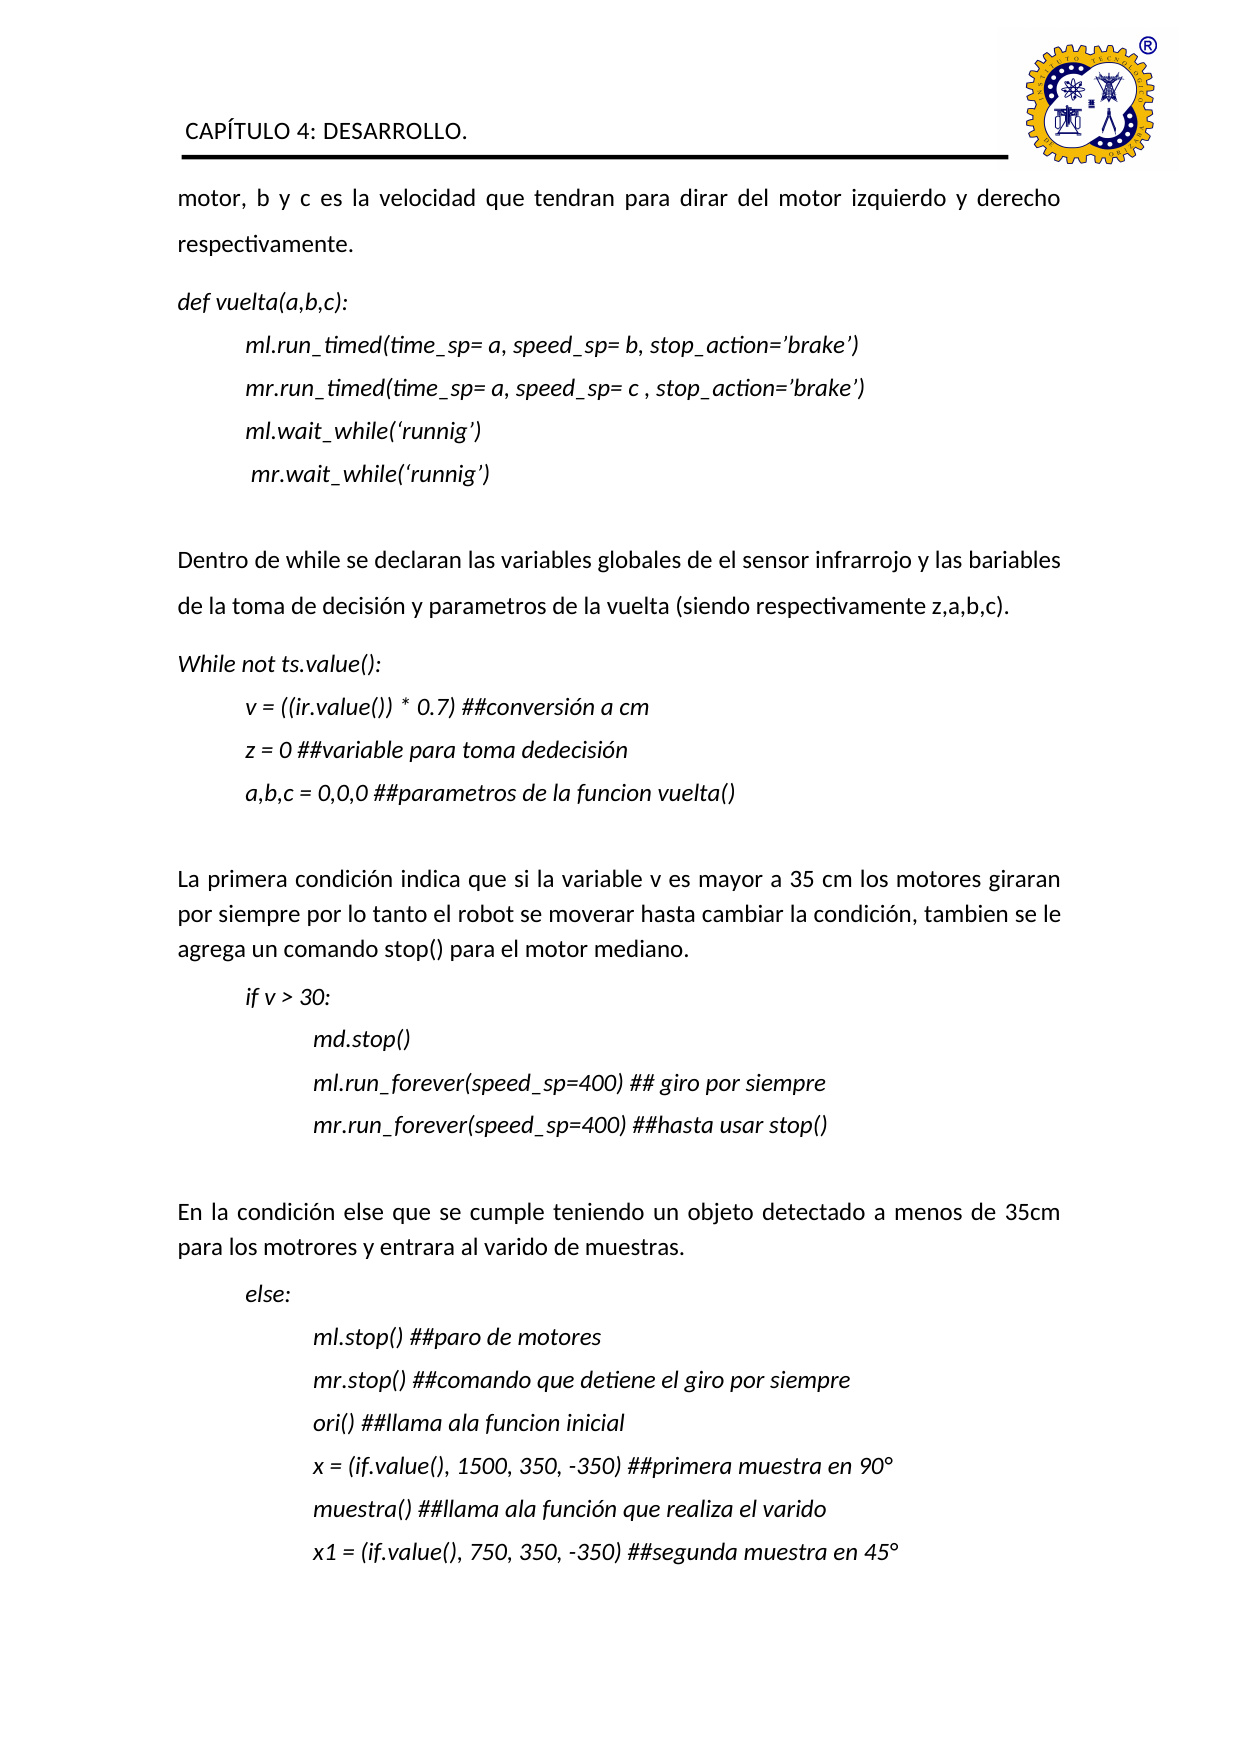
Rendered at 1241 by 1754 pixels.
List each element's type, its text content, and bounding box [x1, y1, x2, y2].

text mr.wait_while(‘runnig’) [177, 458, 1063, 488]
text x1 = (if.value(), 750, 350, -350) ##segunda muestra en 45° [177, 1536, 1063, 1567]
picture [996, 27, 1179, 171]
text z = 0 ##variable para toma dedecisión [177, 734, 1063, 764]
text En la condición else que se cumple teniendo un objeto detectado a menos de 35cm para los motrores y entrara al varido de muestras. [177, 1196, 1063, 1261]
text if v > 30: [177, 981, 1063, 1011]
text mr.stop() ##comando que detiene el giro por siempre [177, 1364, 1063, 1395]
text md.stop() [177, 1024, 1063, 1054]
text Dentro de while se declaran las variables globales de el sensor infrarrojo y las bariables de la toma de decisión y parametros de la vuelta (siendo respectivamente z,a,b,c). [177, 544, 1063, 620]
text def vuelta(a,b,c): [177, 286, 1063, 316]
text ml.wait_while(‘runnig’) [177, 415, 1063, 446]
text a,b,c = 0,0,0 ##parametros de la funcion vuelta() [177, 777, 1063, 808]
text mr.run_timed(time_sp= a, speed_sp= c , stop_action=’brake’) [177, 372, 1063, 402]
text else: [177, 1278, 1063, 1309]
text ml.stop() ##paro de motores [177, 1321, 1063, 1352]
text v = ((ir.value()) * 0.7) ##conversión a cm [177, 691, 1063, 722]
text muestra() ##llama ala función que realiza el varido [177, 1493, 1063, 1524]
text ml.run_timed(time_sp= a, speed_sp= b, stop_action=’brake’) [177, 329, 1063, 359]
text While not ts.value(): [177, 648, 1063, 678]
text ml.run_forever(speed_sp=400) ## giro por siempre [177, 1067, 1063, 1097]
text x = (if.value(), 1500, 350, -350) ##primera muestra en 90° [177, 1450, 1063, 1481]
text ori() ##llama ala funcion inicial [177, 1407, 1063, 1438]
text mr.run_forever(speed_sp=400) ##hasta usar stop() [177, 1110, 1063, 1140]
text La primera condición indica que si la variable v es mayor a 35 cm los motores giraran por siempre por lo tanto el robot se moverar hasta cambiar la condición, tambien se le agrega un comando stop() para el motor mediano. [177, 863, 1063, 964]
